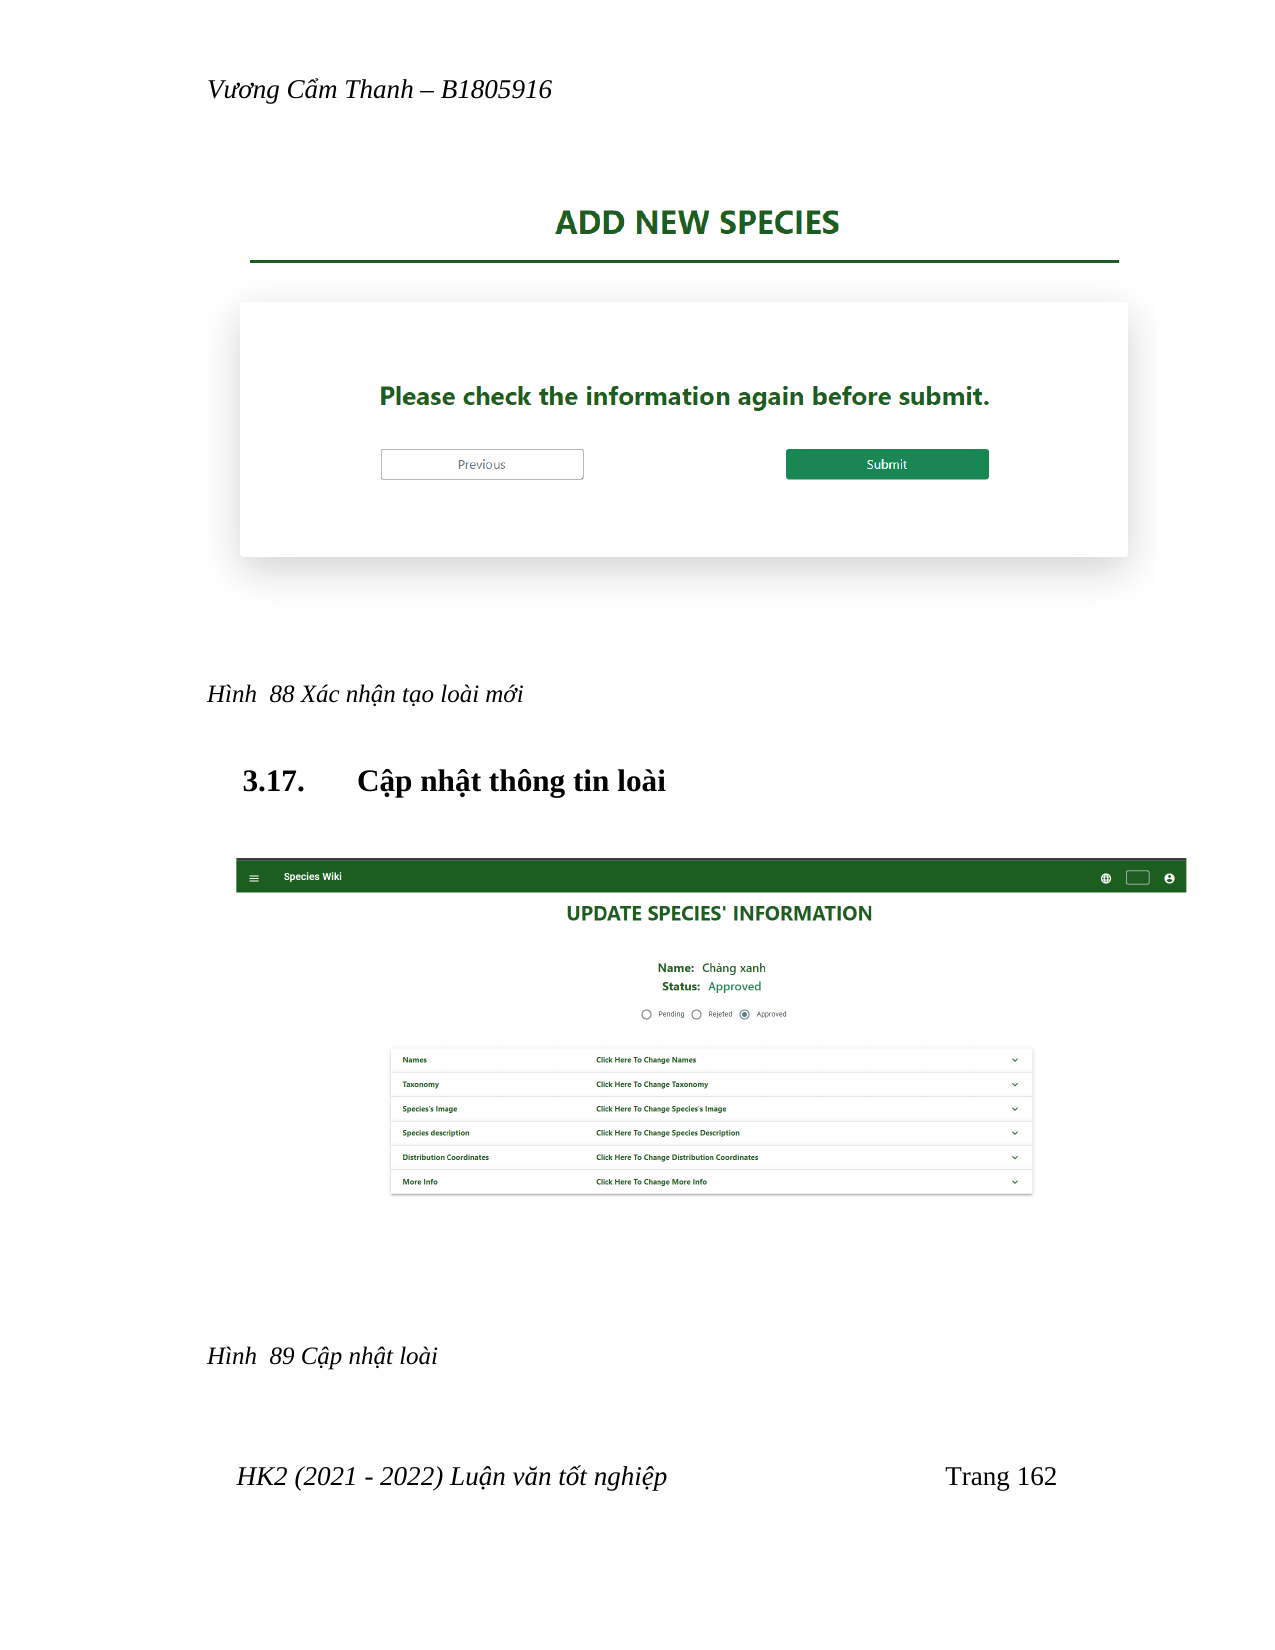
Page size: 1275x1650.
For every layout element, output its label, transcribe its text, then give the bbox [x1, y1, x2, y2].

picture [236, 858, 1187, 1322]
text Hình 88 Xác nhận tạo loài mới [207, 683, 1157, 708]
picture [206, 189, 1157, 660]
text Hình 89 Cập nhật loài [207, 1344, 1157, 1369]
subtitle Cập nhật thông tin loài [236, 762, 1157, 798]
